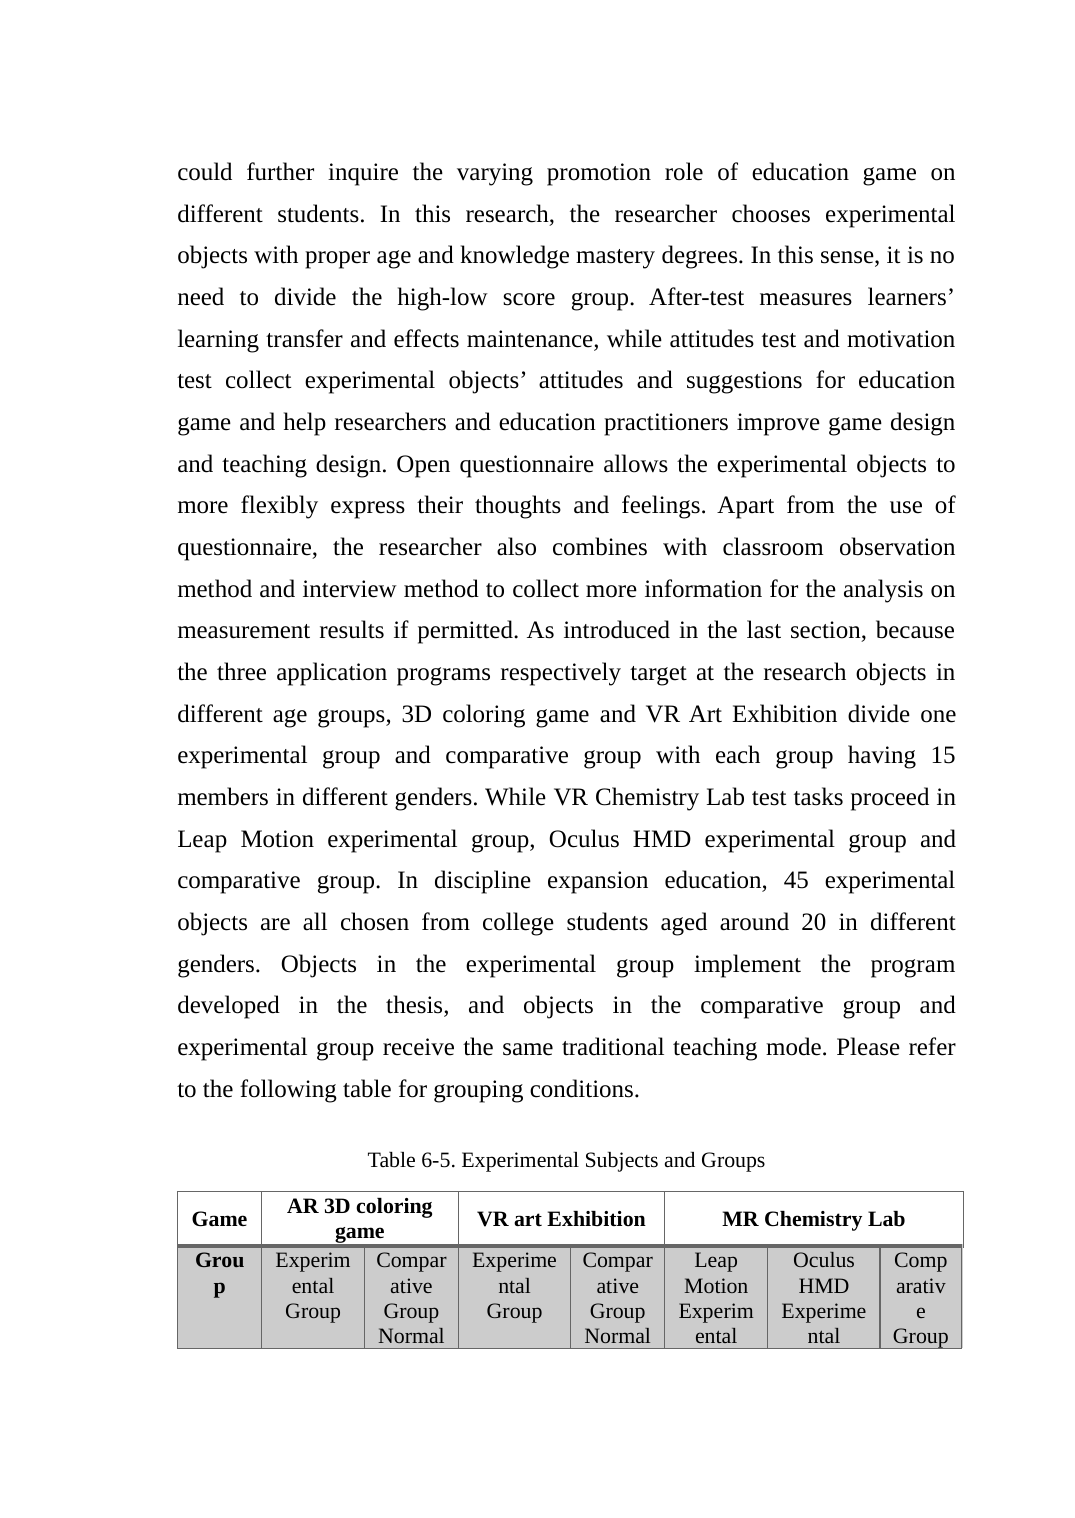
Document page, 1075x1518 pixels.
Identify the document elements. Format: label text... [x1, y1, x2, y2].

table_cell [365, 1248, 458, 1348]
table_header Game [178, 1192, 261, 1244]
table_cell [665, 1248, 767, 1348]
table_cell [768, 1248, 879, 1348]
table_cell Experimental Group [459, 1248, 570, 1348]
table_header MR Chemistry Lab [665, 1192, 963, 1244]
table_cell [571, 1248, 664, 1348]
table_header AR 3D coloring game [262, 1192, 458, 1244]
text Table 6-5. Experimental Subjects and Groups [177, 1147, 956, 1172]
table_cell Comparative Group [881, 1248, 961, 1348]
table_cell Group [178, 1248, 261, 1348]
table_cell Experimental Group [262, 1248, 364, 1348]
table_header VR art Exhibition [459, 1192, 664, 1244]
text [177, 147, 956, 1105]
